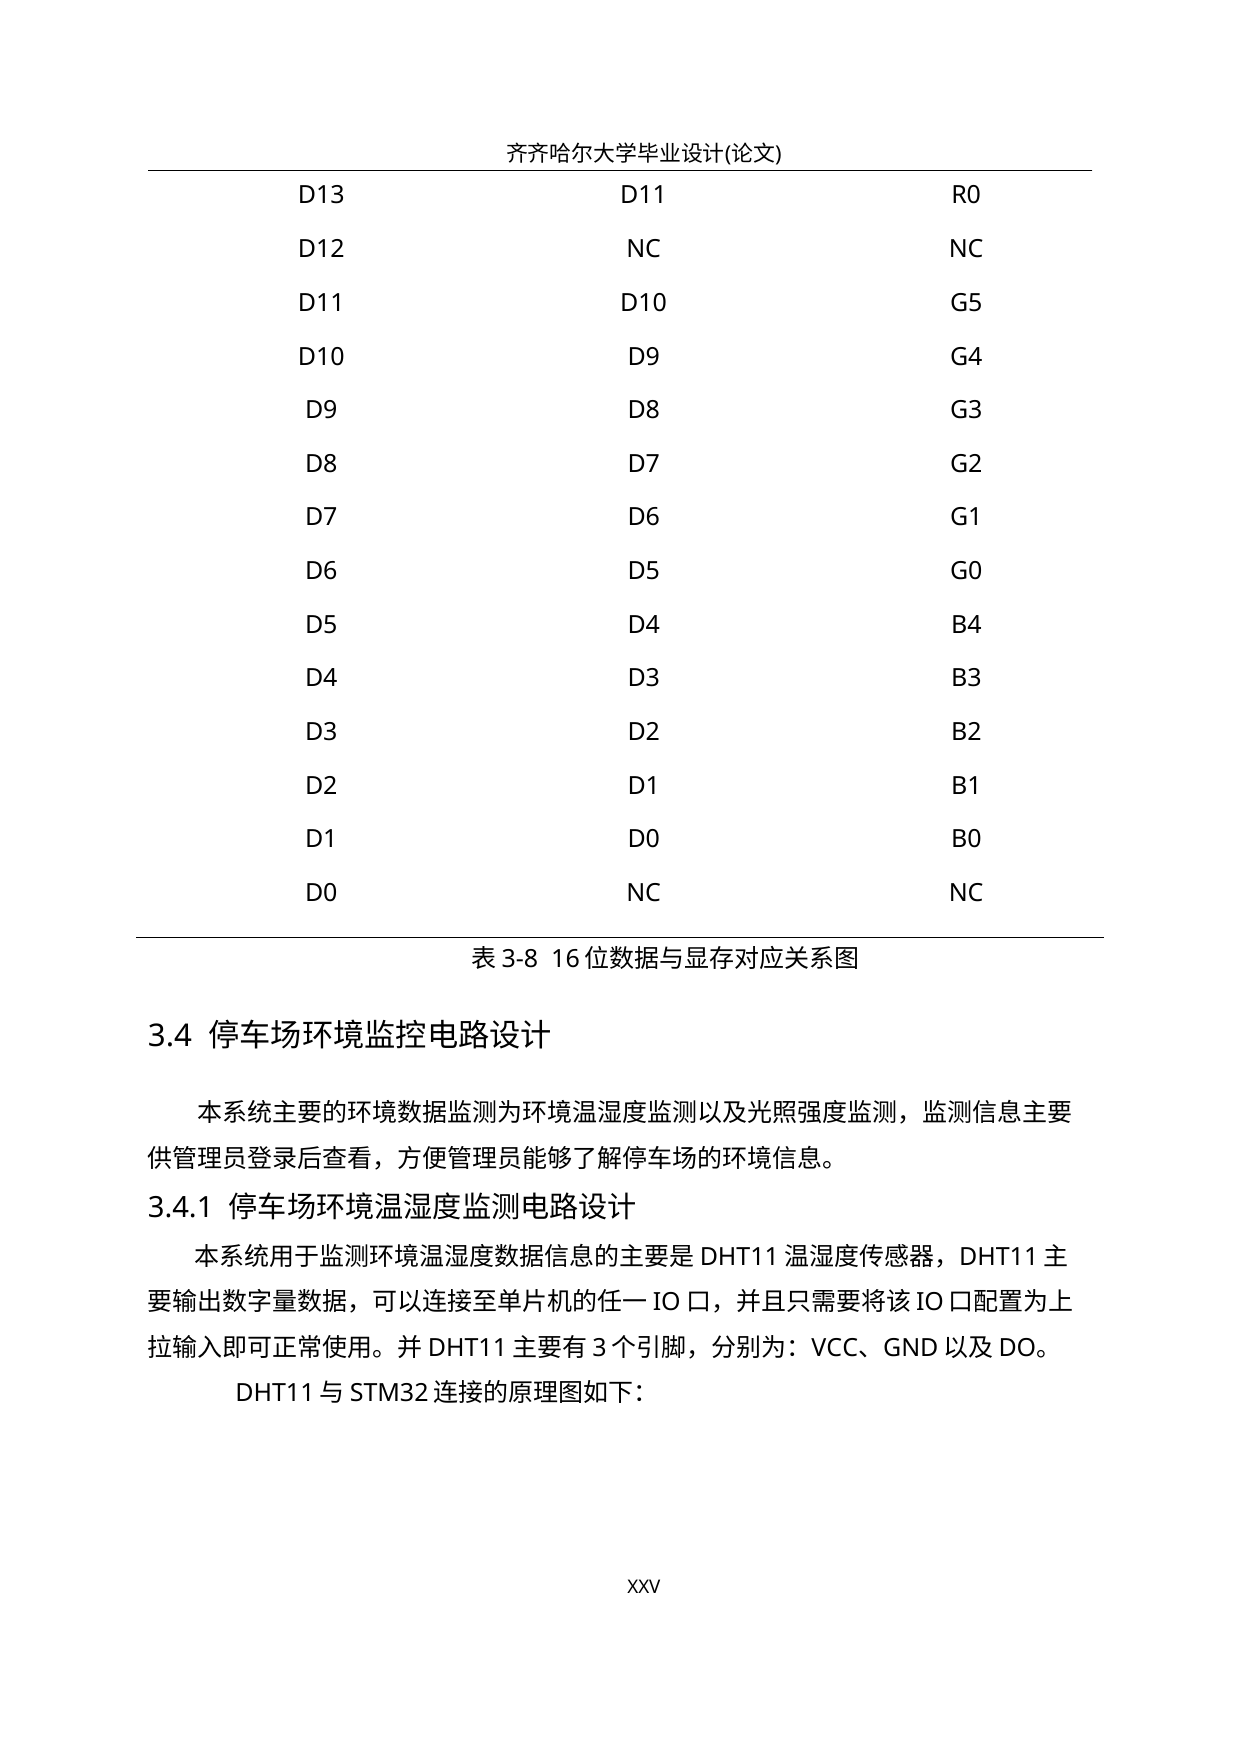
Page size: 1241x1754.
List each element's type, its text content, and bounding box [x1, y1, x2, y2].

table_cell D2 [459, 714, 781, 767]
table_cell D13 [136, 177, 459, 231]
table_cell G3 [781, 392, 1104, 445]
text 表3-8 16位数据与显存对应关系图 [191, 938, 1092, 974]
table_cell B2 [781, 714, 1104, 767]
subtitle 3.4 停车场环境监控电路设计 [148, 1010, 1092, 1055]
table_cell D1 [136, 821, 459, 874]
text DHT11与STM32连接的原理图如下： [148, 1372, 1092, 1409]
table_cell B4 [781, 606, 1104, 660]
table_cell NC [459, 231, 781, 284]
table_cell B1 [781, 767, 1104, 821]
table_cell D11 [136, 285, 459, 338]
table_cell G2 [781, 445, 1104, 499]
subtitle 3.4.1 停车场环境温湿度监测电路设计 [148, 1183, 1067, 1226]
table_cell D7 [136, 499, 459, 553]
table_cell D12 [136, 231, 459, 284]
table_cell G5 [781, 285, 1104, 338]
table_cell NC [781, 231, 1104, 284]
table_cell D5 [136, 606, 459, 660]
table_cell D9 [136, 392, 459, 445]
table_cell D6 [459, 499, 781, 553]
table_cell D1 [459, 767, 781, 821]
table_cell D9 [459, 338, 781, 392]
table_cell D5 [459, 553, 781, 606]
table_cell G4 [781, 338, 1104, 392]
table_cell B0 [781, 821, 1104, 874]
table_cell B3 [781, 660, 1104, 714]
table_cell D4 [459, 606, 781, 660]
table_cell D11 [459, 177, 781, 231]
table_cell D0 [459, 821, 781, 874]
table_cell G1 [781, 499, 1104, 553]
table_cell D0 [136, 875, 459, 937]
table_cell G0 [781, 553, 1104, 606]
table_cell D8 [459, 392, 781, 445]
table_cell NC [459, 875, 781, 937]
table_cell D7 [459, 445, 781, 499]
table_cell D3 [136, 714, 459, 767]
table_cell D10 [459, 285, 781, 338]
table_cell D3 [459, 660, 781, 714]
table_cell NC [781, 875, 1104, 937]
text 本系统主要的环境数据监测为环境温湿度监测以及光照强度监测，监测信息主要供管理员登录后查看，方便管理员能够了解停车场的环境信息。 [148, 1093, 1092, 1174]
table_cell D8 [136, 445, 459, 499]
table_cell D4 [136, 660, 459, 714]
table_cell D2 [136, 767, 459, 821]
table_cell R0 [781, 177, 1104, 231]
text 本系统用于监测环境温湿度数据信息的主要是DHT11温湿度传感器，DHT11主要输出数字量数据，可以连接至单片机的任一IO口，并且只需要将该IO口配置为上拉输入即可正常使用。并DHT11主要有3个引脚，分别为：VCC、GND以及DO。 [148, 1236, 1092, 1363]
table_cell D6 [136, 553, 459, 606]
table_cell D10 [136, 338, 459, 392]
